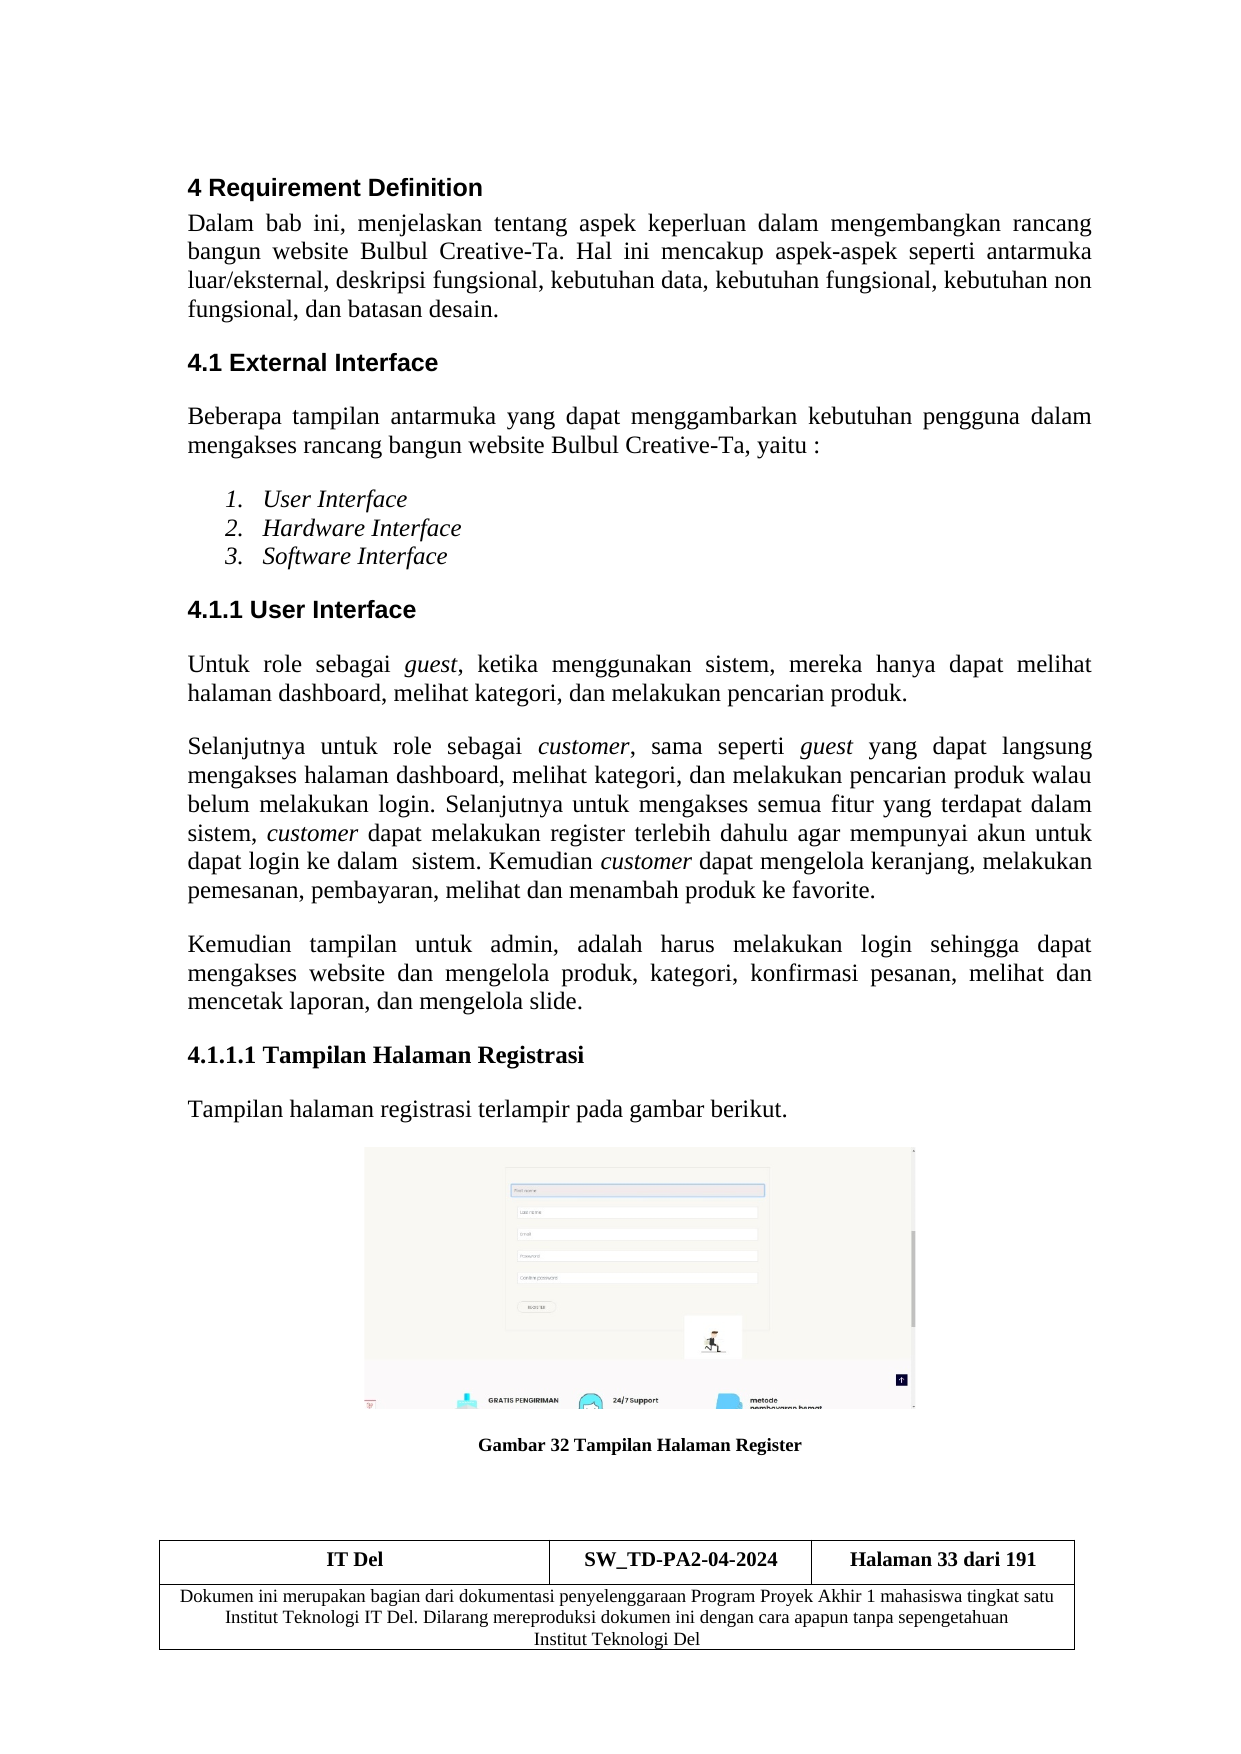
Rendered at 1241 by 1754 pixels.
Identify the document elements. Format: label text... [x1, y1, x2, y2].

subtitle 4.1.1.1 Tampilan Halaman Registrasi [187, 1040, 1092, 1069]
text Tampilan halaman registrasi terlampir pada gambar berikut. [187, 1094, 1092, 1123]
text Selanjutnya untuk role sebagai customer, sama seperti guest yang dapat langsung mengakses halaman dashboard, melihat kategori, dan melakukan pencarian produk walau belum melakukan login. Selanjutnya untuk mengakses semua fitur yang terdapat dalam sistem, customer dapat melakukan register terlebih dahulu agar mempunyai akun untuk dapat login ke dalam sistem. Kemudian customer dapat mengelola keranjang, melakukan pemesanan, pembayaran, melihat dan menambah produk ke favorite. [187, 731, 1092, 904]
subtitle 4.1 External Interface [187, 348, 1092, 376]
text Kemudian tampilan untuk admin, adalah harus melakukan login sehingga dapat mengakses website dan mengelola produk, kategori, konfirmasi pesanan, melihat dan mencetak laporan, dan mengelola slide. [187, 929, 1092, 1015]
picture [364, 1147, 916, 1409]
text Beberapa tampilan antarmuka yang dapat menggambarkan kebutuhan pengguna dalam mengakses rancang bangun website Bulbul Creative-Ta, yaitu : [187, 401, 1092, 459]
text Untuk role sebagai guest, ketika menggunakan sistem, mereka hanya dapat melihat halaman dashboard, melihat kategori, dan melakukan pencarian produk. [187, 649, 1092, 706]
subtitle 4.1.1 User Interface [187, 595, 1092, 624]
subtitle 4 Requirement Definition [187, 173, 1092, 201]
list User Interface [225, 484, 1092, 513]
text Gambar 32 Tampilan Halaman Register [187, 1434, 1092, 1456]
list Hardware Interface [225, 513, 1092, 541]
text Dalam bab ini, menjelaskan tentang aspek keperluan dalam mengembangkan rancang bangun website Bulbul Creative-Ta. Hal ini mencakup aspek-aspek seperti antarmuka luar/eksternal, deskripsi fungsional, kebutuhan data, kebutuhan fungsional, kebutuhan non fungsional, dan batasan desain. [187, 208, 1092, 323]
list Software Interface [225, 541, 1092, 570]
